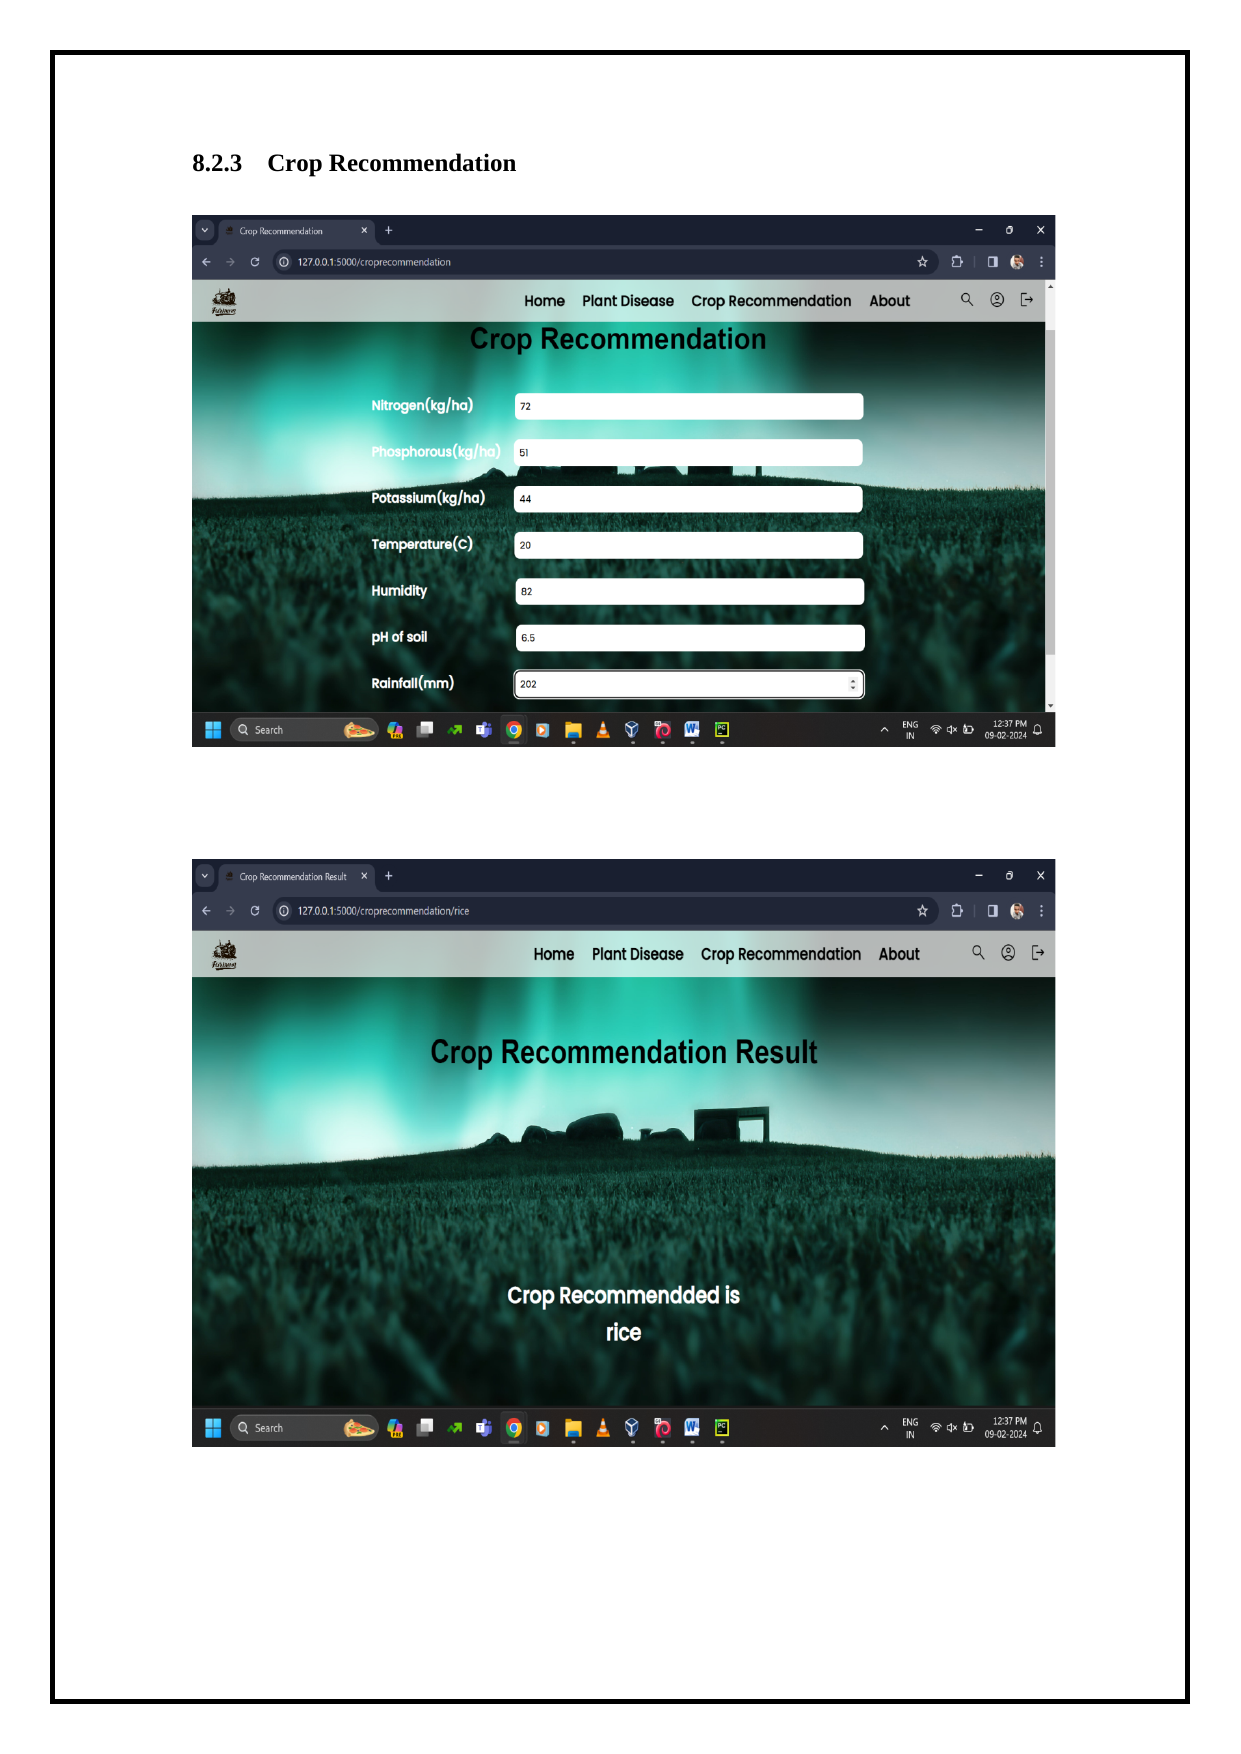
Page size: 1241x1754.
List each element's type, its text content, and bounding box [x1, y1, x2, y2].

picture [192, 215, 1056, 747]
subtitle Crop Recommendation [192, 148, 1051, 176]
picture [192, 859, 1056, 1447]
